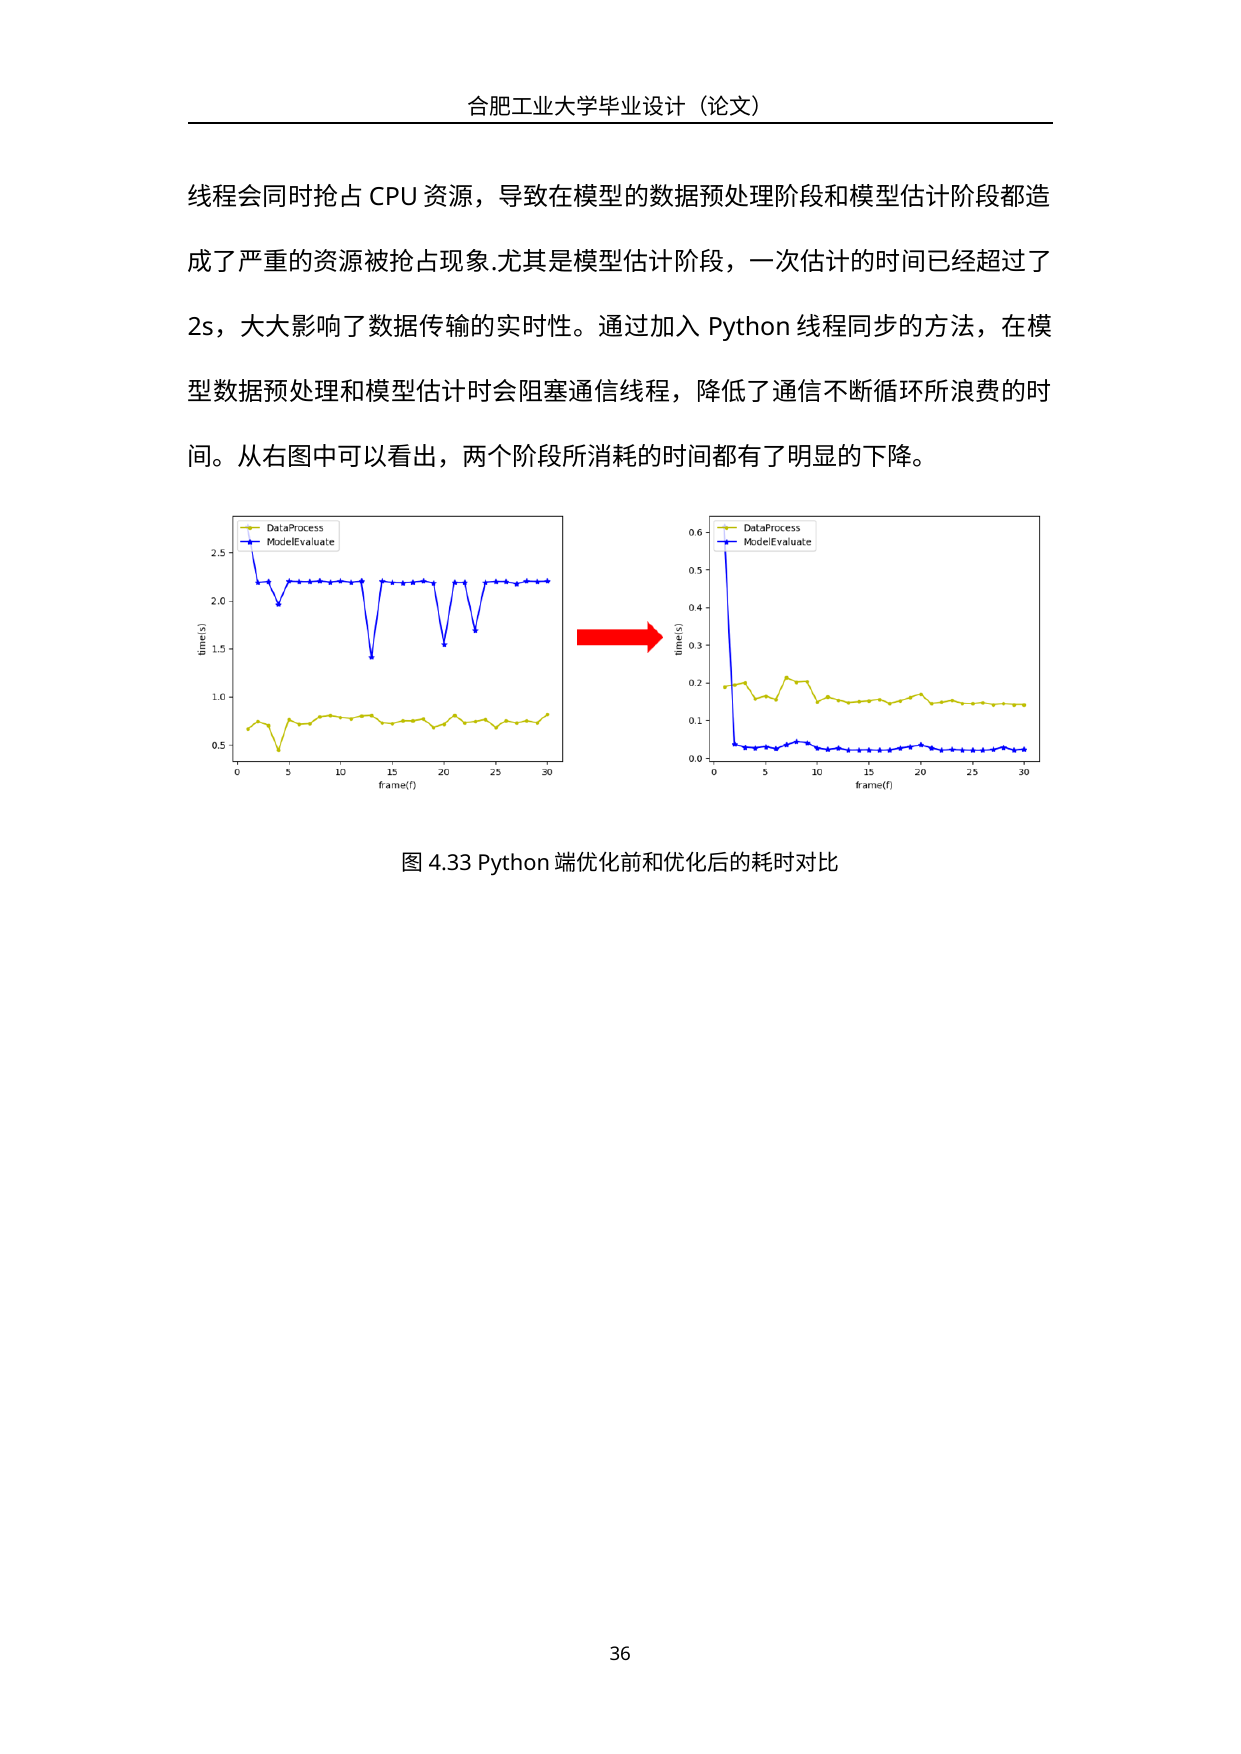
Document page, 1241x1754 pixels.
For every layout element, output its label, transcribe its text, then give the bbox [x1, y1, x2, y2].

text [187, 162, 1053, 487]
picture [187, 503, 1059, 802]
